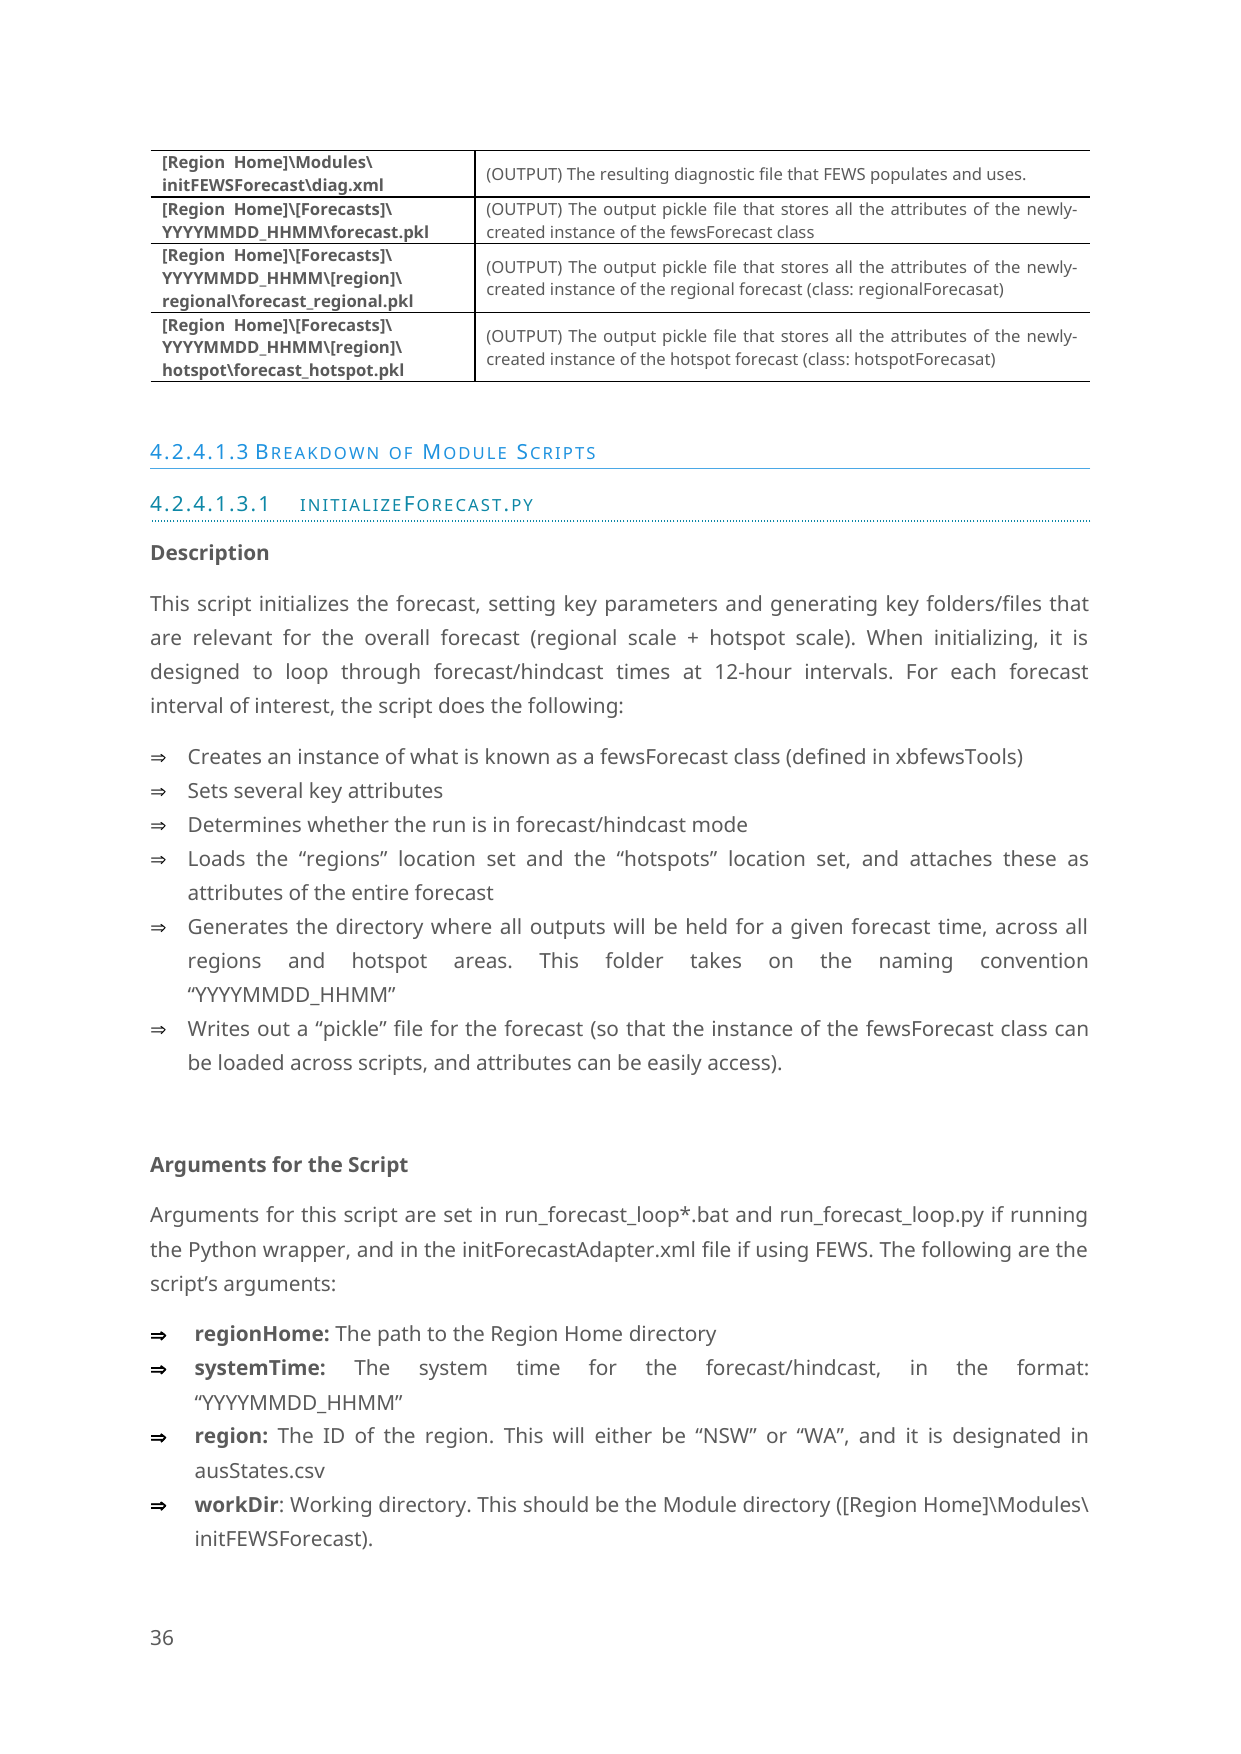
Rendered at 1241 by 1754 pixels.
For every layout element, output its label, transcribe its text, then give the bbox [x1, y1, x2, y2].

table_cell (OUTPUT) The resulting diagnostic file that FEWS populates and uses. [476, 151, 1090, 196]
table_cell [RegionHome]\[Forecasts]\YYYYMMDD_HHMM\forecast.pkl [151, 198, 474, 243]
table_cell [RegionHome]\[Forecasts]\YYYYMMDD_HHMM\[region]\regional\forecast_regional.pkl [151, 244, 474, 312]
table_cell (OUTPUT) The output pickle file that stores all the attributes of the newly-created instance of the hotspot forecast (class: hotspotForecasat) [476, 313, 1090, 381]
list workDir: Working directory. This should be the Module directory ([Region Home]\Modules\initFEWSForecast). [150, 1490, 1090, 1552]
picture [330, 499, 339, 511]
table_cell [RegionHome]\Modules\initFEWSForecast\diag.xml [151, 151, 474, 196]
list Creates an instance of what is known as a fewsForecast class (defined in xbfewsTools) [150, 742, 1090, 770]
subtitle Breakdown of Module Scripts [150, 437, 1090, 468]
text Arguments for this script are set in run_forecast_loop*.bat and run_forecast_loop.py if running the Python wrapper, and in the initForecastAdapter.xml file if using FEWS. The following are the script’s arguments: [150, 1201, 1090, 1297]
list Determines whether the run is in forecast/hindcast mode [150, 810, 1090, 838]
subtitle initializeForecast.py [150, 489, 1090, 522]
picture [301, 499, 305, 509]
list systemTime: The system time for the forecast/hindcast, in the format: “YYYYMMDD_HHMM” [150, 1353, 1090, 1416]
list Writes out a “pickle” file for the forecast (so that the instance of the fewsForecast class can be loaded across scripts, and attributes can be easily access). [150, 1014, 1090, 1077]
table_cell (OUTPUT) The output pickle file that stores all the attributes of the newly-created instance of the regional forecast (class: regionalForecasat) [476, 244, 1090, 312]
list Sets several key attributes [150, 776, 1090, 804]
text Arguments for the Script [150, 1150, 1090, 1178]
list Loads the “regions” location set and the “hotspots” location set, and attaches these as attributes of the entire forecast [150, 844, 1090, 907]
text Description [150, 538, 1090, 567]
list regionHome: The path to the Region Home directory [150, 1319, 1090, 1348]
picture [433, 499, 440, 505]
list region: The ID of the region. This will either be “NSW” or “WA”, and it is designated in ausStates.csv [150, 1422, 1090, 1484]
table_cell [RegionHome]\[Forecasts]\YYYYMMDD_HHMM\[region]\hotspot\forecast_hotspot.pkl [151, 313, 474, 381]
list Generates the directory where all outputs will be held for a given forecast time, across all regions and hotspot areas. This folder takes on the naming convention “YYYYMMDD_HHMM” [150, 912, 1090, 1009]
table_cell (OUTPUT) The output pickle file that stores all the attributes of the newly-created instance of the fewsForecast class [476, 198, 1090, 243]
text This script initializes the forecast, setting key parameters and generating key folders/files that are relevant for the overall forecast (regional scale + hotspot scale). When initializing, it is designed to loop through forecast/hindcast times at 12-hour intervals. For each forecast interval of interest, the script does the following: [150, 589, 1090, 719]
